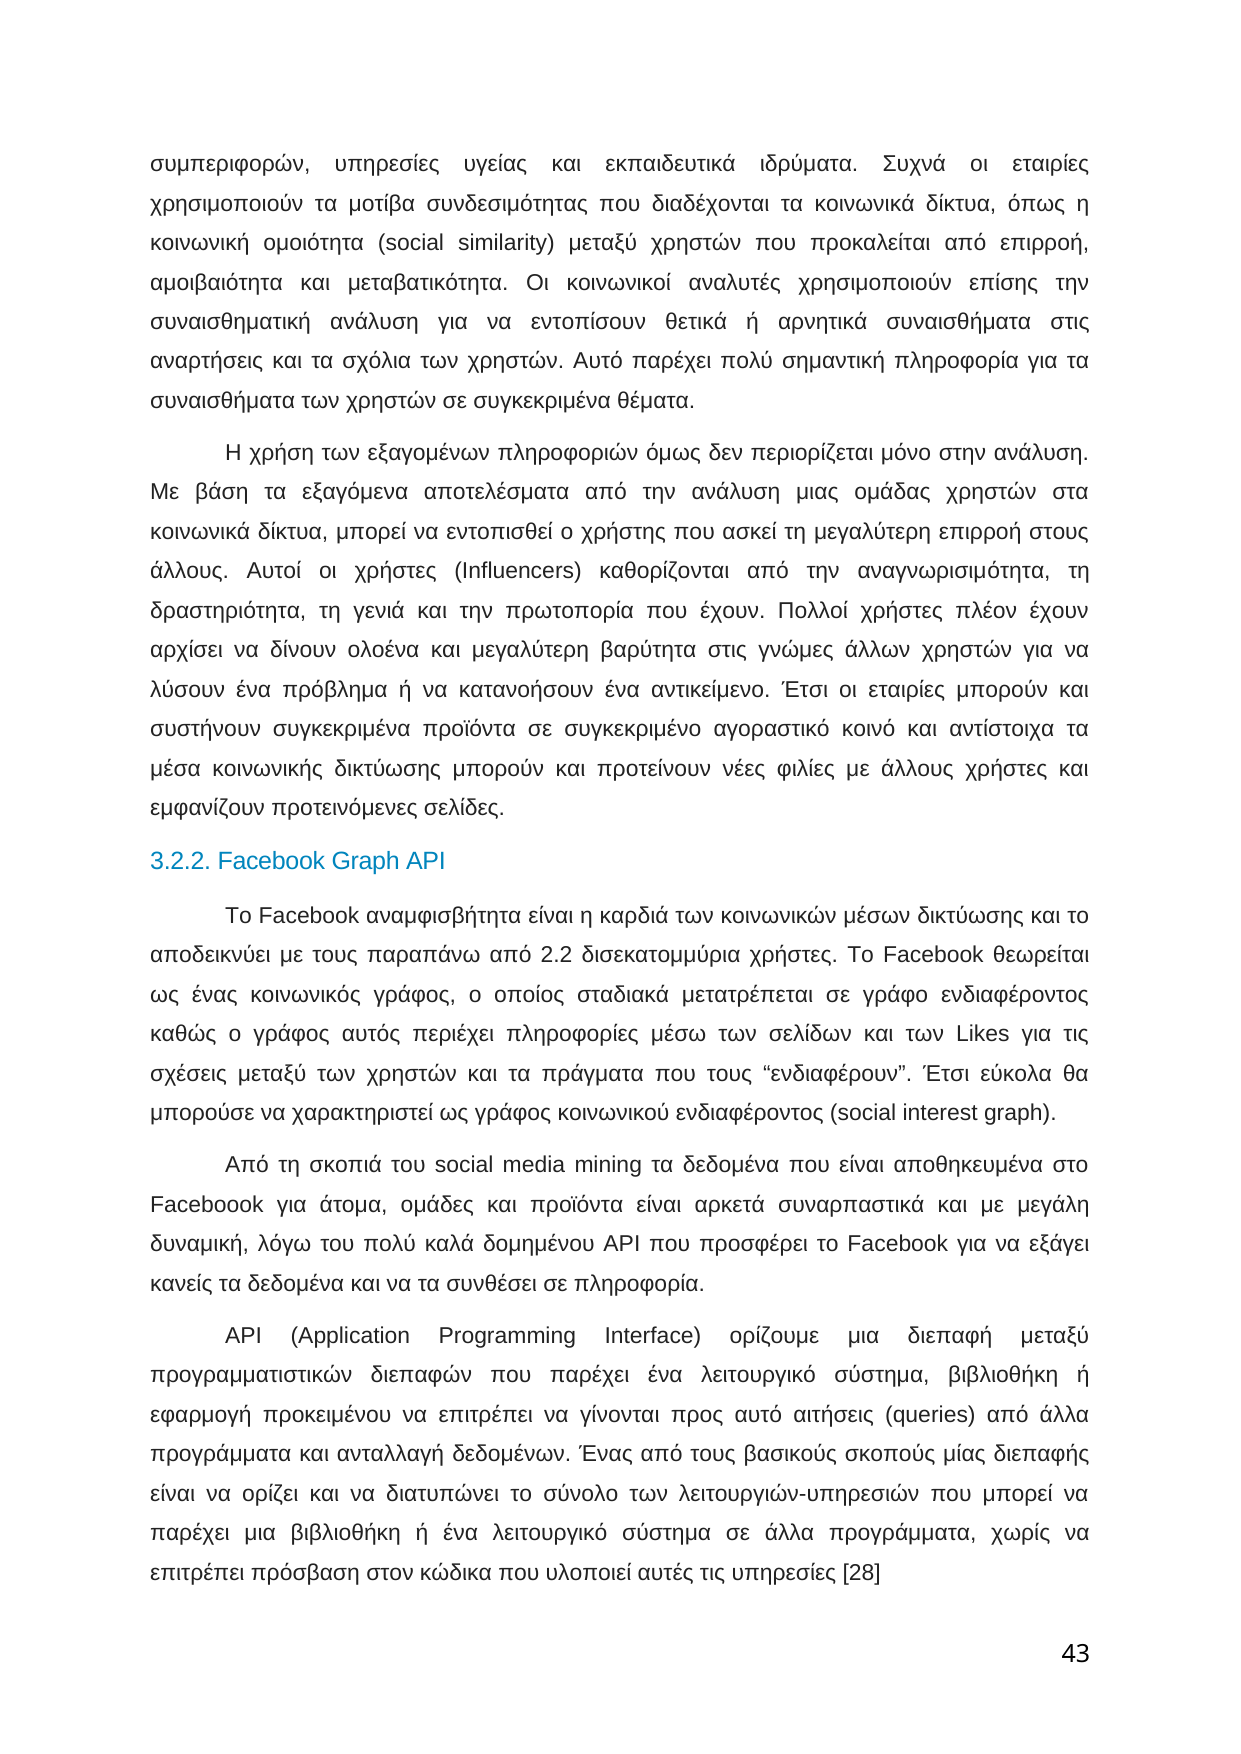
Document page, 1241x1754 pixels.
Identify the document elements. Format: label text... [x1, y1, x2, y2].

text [150, 150, 1090, 413]
text Από τη σκοπιά του social media mining τα δεδομένα που είναι αποθηκευμένα στο Faceboook για άτομα, ομάδες και προϊόντα είναι αρκετά συναρπαστικά και με μεγάλη δυναμική, λόγω του πολύ καλά δομημένου API που προσφέρει το Facebook για να εξάγει κανείς τα δεδομένα και να τα συνθέσει σε πληροφορία. [150, 1151, 1090, 1296]
text Η χρήση των εξαγομένων πληροφοριών όμως δεν περιορίζεται μόνο στην ανάλυση. Με βάση τα εξαγόμενα αποτελέσματα από την ανάλυση μιας ομάδας χρηστών στα κοινωνικά δίκτυα, μπορεί να εντοπισθεί ο χρήστης που ασκεί τη μεγαλύτερη επιρροή στους άλλους. Αυτοί οι χρήστες (Influencers) καθορίζονται από την αναγνωρισιμότητα, τη δραστηριότητα, τη γενιά και την πρωτοπορία που έχουν. Πολλοί χρήστες πλέον έχουν αρχίσει να δίνουν ολοένα και μεγαλύτερη βαρύτητα στις γνώμες άλλων χρηστών για να λύσουν ένα πρόβλημα ή να κατανοήσουν ένα αντικείμενο. Έτσι οι εταιρίες μπορούν και συστήνουν συγκεκριμένα προϊόντα σε συγκεκριμένο αγοραστικό κοινό και αντίστοιχα τα μέσα κοινωνικής δικτύωσης μπορούν και προτείνουν νέες φιλίες με άλλους χρήστες και εμφανίζουν προτεινόμενες σελίδες. [150, 439, 1090, 821]
text Το Facebook αναμφισβήτητα είναι η καρδιά των κοινωνικών μέσων δικτύωσης και το αποδεικνύει με τους παραπάνω από 2.2 δισεκατομμύρια χρήστες. Το Facebook θεωρείται ως ένας κοινωνικός γράφος, ο οποίος σταδιακά μετατρέπεται σε γράφο ενδιαφέροντος καθώς ο γράφος αυτός περιέχει πληροφορίες μέσω των σελίδων και των Likes για τις σχέσεις μεταξύ των χρηστών και τα πράγματα που τους “ενδιαφέρουν”. Έτσι εύκολα θα μπορούσε να χαρακτηριστεί ως γράφος κοινωνικού ενδιαφέροντος (social interest graph). [150, 902, 1090, 1126]
text API (Application Programming Interface) ορίζουμε μια διεπαφή μεταξύ προγραμματιστικών διεπαφών που παρέχει ένα λειτουργικό σύστημα, βιβλιοθήκη ή εφαρμογή προκειμένου να επιτρέπει να γίνονται προς αυτό αιτήσεις (queries) από άλλα προγράμματα και ανταλλαγή δεδομένων. Ένας από τους βασικούς σκοπούς μίας διεπαφής είναι να ορίζει και να διατυπώνει το σύνολο των λειτουργιών-υπηρεσιών που μπορεί να παρέχει μια βιβλιοθήκη ή ένα λειτουργικό σύστημα σε άλλα προγράμματα, χωρίς να επιτρέπει πρόσβαση στον κώδικα που υλοποιεί αυτές τις υπηρεσίες [28] [150, 1322, 1090, 1585]
text 3.2.2. Facebook Graph API [150, 846, 1090, 875]
